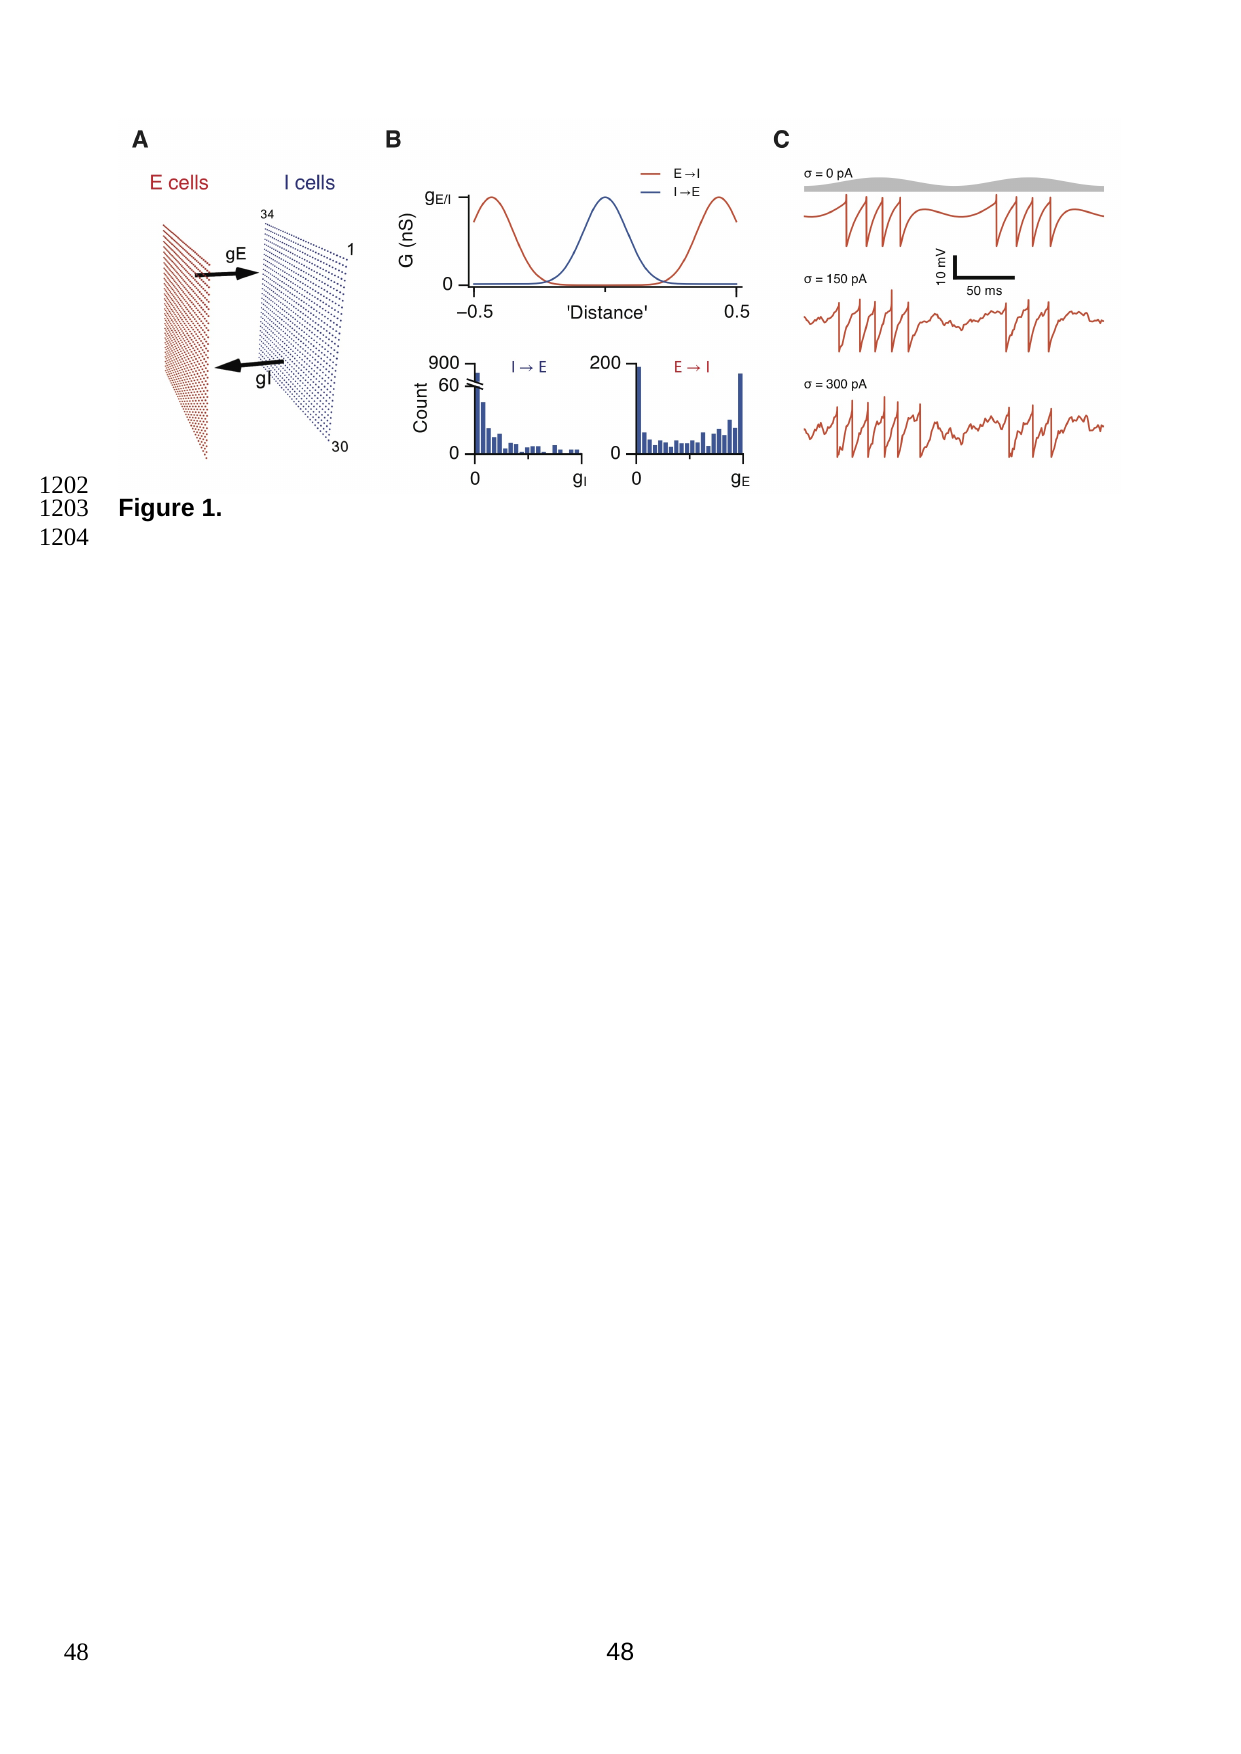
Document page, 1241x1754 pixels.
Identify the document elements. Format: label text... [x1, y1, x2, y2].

text Figure 1. [118, 493, 1122, 522]
picture [118, 118, 1121, 494]
